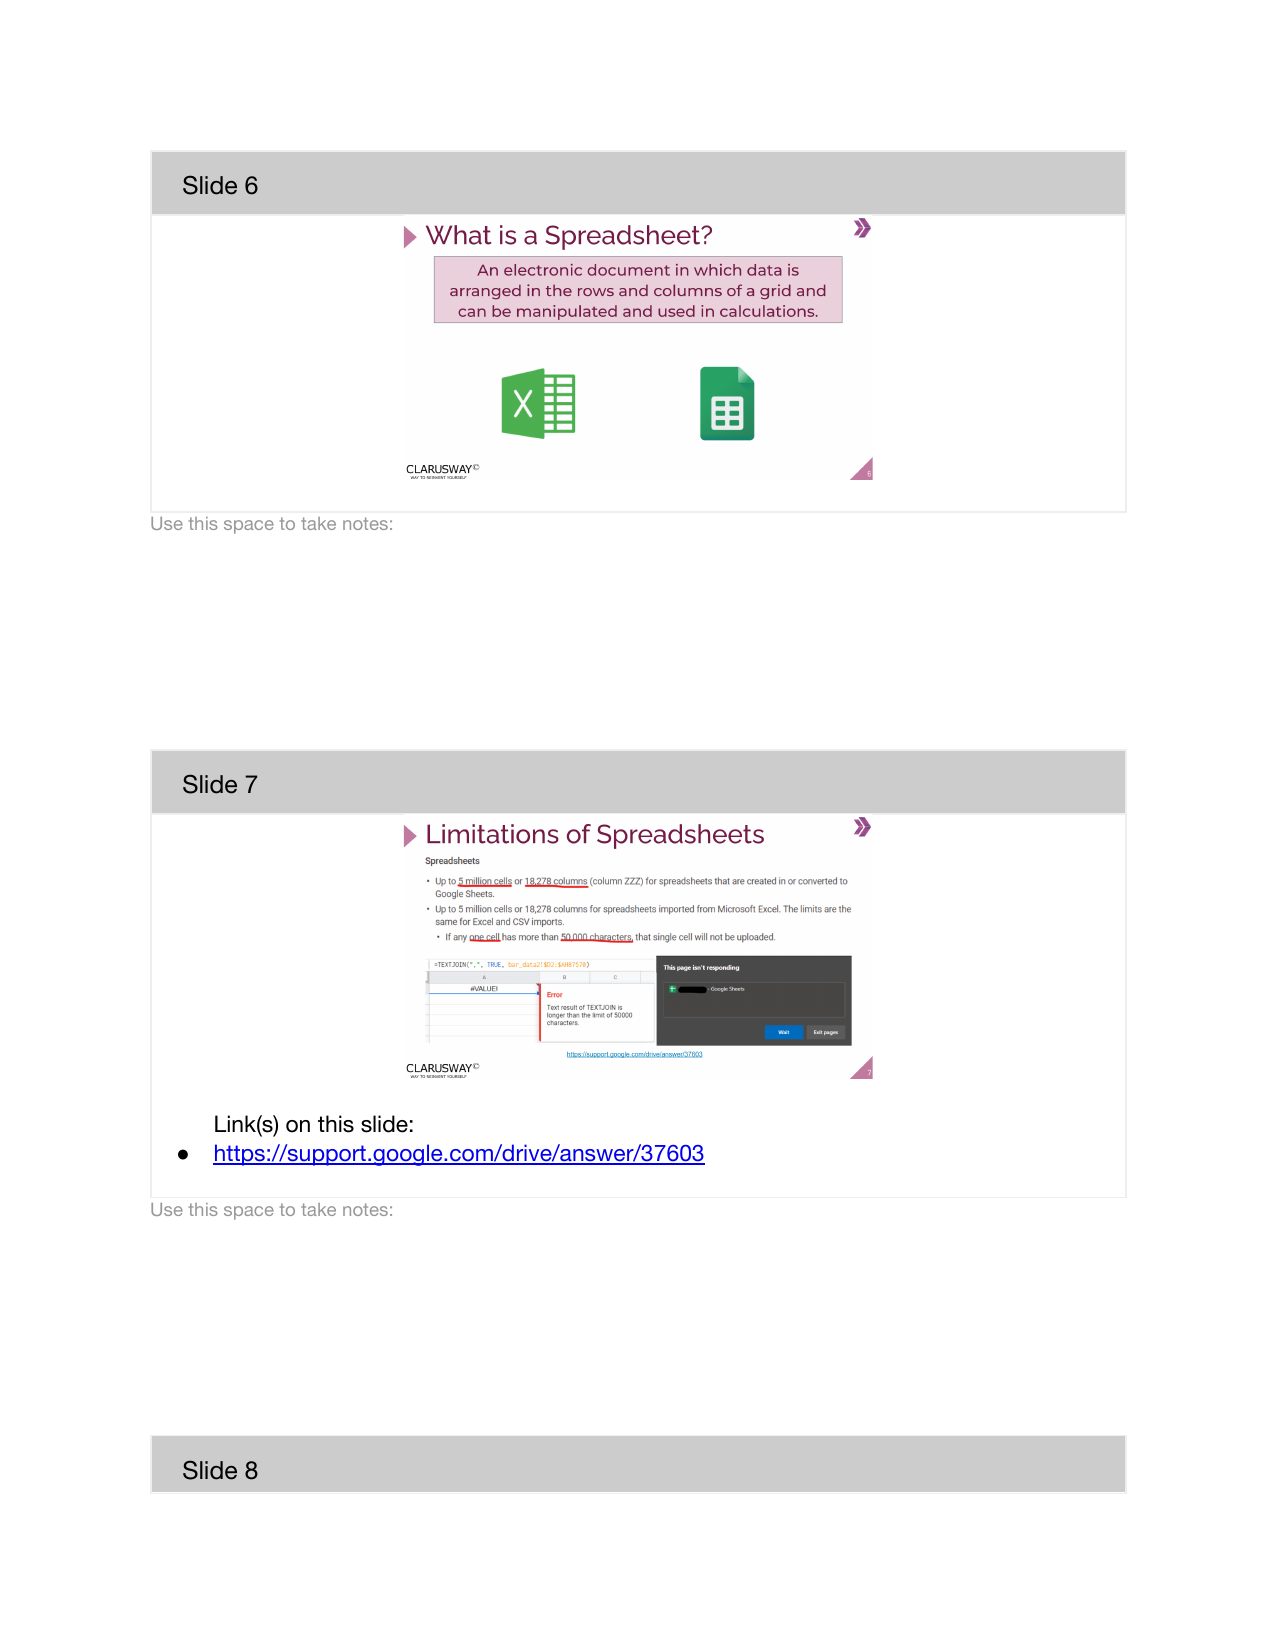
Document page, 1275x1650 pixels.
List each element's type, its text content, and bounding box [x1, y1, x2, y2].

table_cell Link(s) on this slide: https://support.google.com/drive/answer/37603 [152, 815, 1125, 1196]
table_header Slide 7 [152, 751, 1125, 813]
table_header Slide 8 [152, 1436, 1125, 1492]
picture [403, 215, 873, 480]
text Use this space to take notes: [150, 1198, 1125, 1222]
text Use this space to take notes: [150, 513, 1125, 536]
table_cell [152, 216, 1125, 511]
picture [403, 814, 873, 1079]
table_header Slide 6 [152, 152, 1125, 214]
